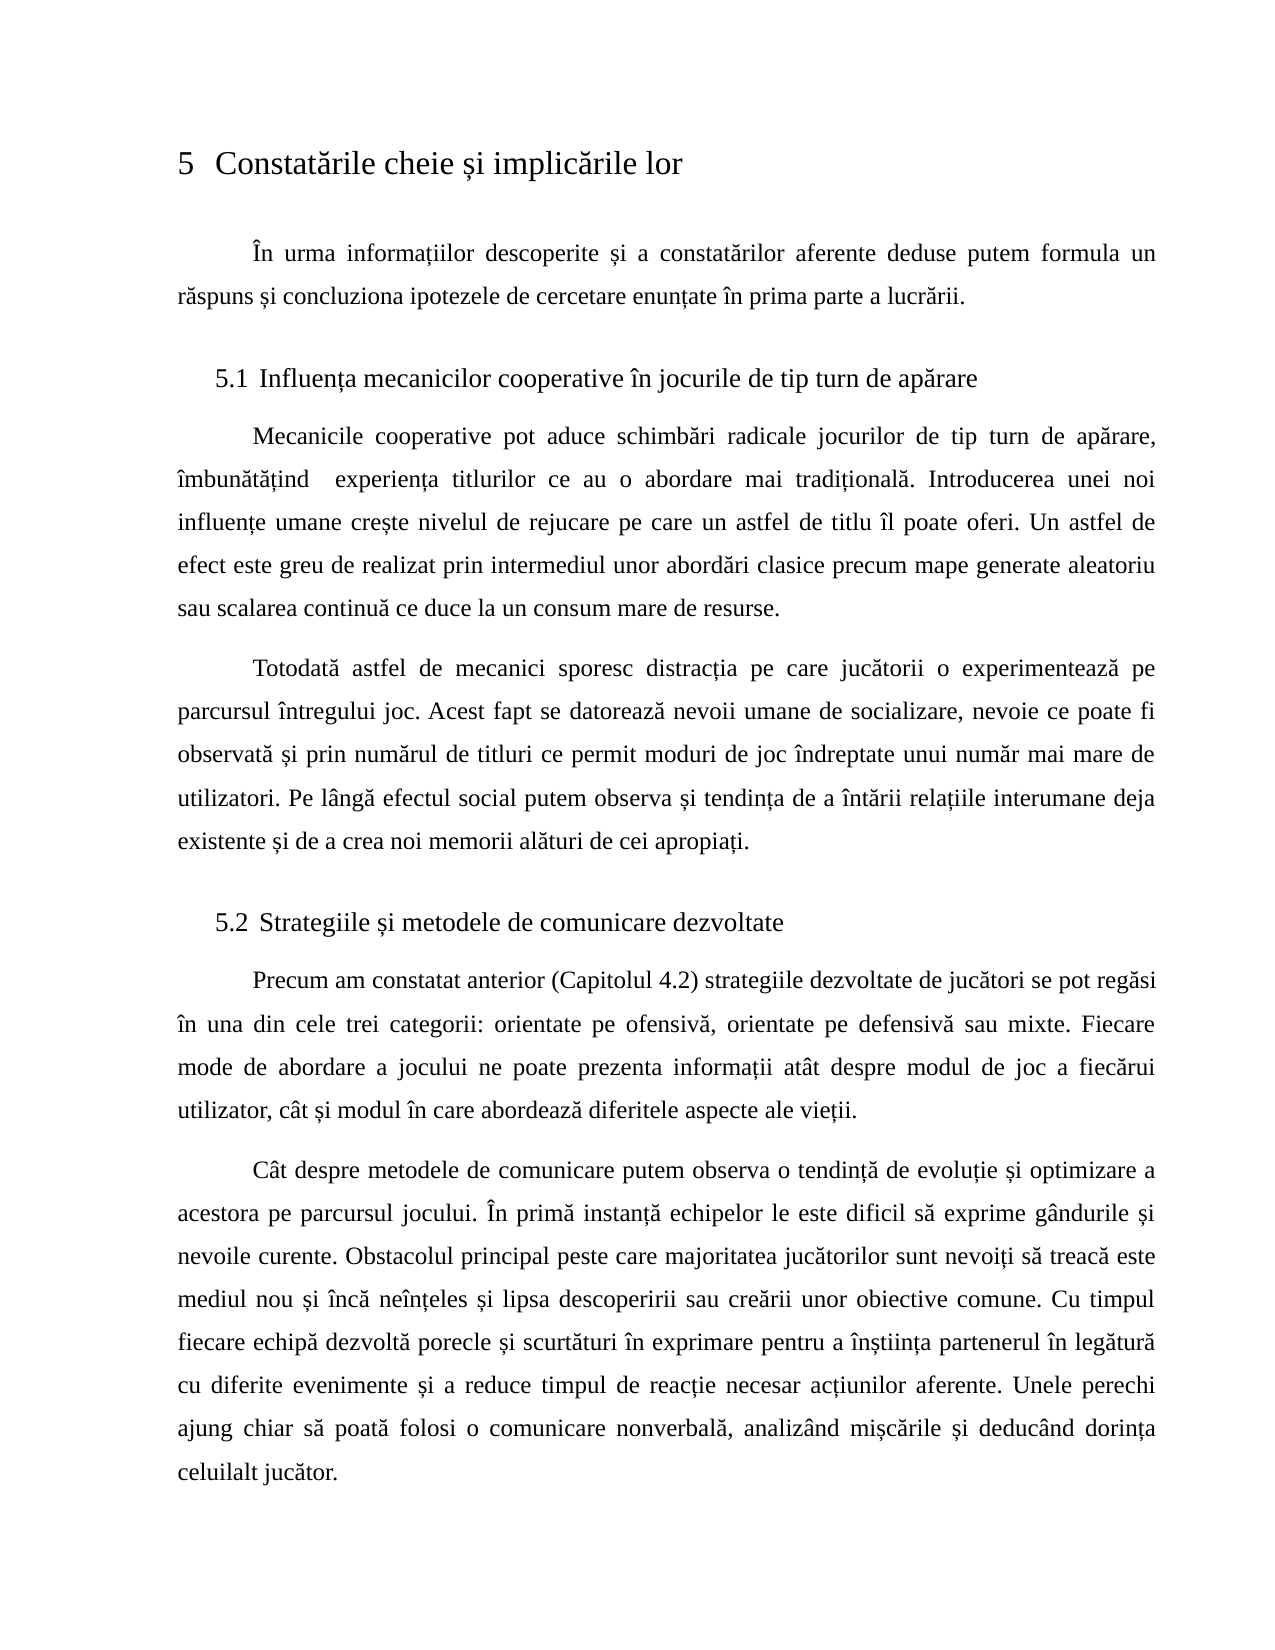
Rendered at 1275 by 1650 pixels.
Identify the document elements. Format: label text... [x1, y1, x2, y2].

text Cât despre metodele de comunicare putem observa o tendință de evoluție și optimizare a acestora pe parcursul jocului. În primă instanță echipelor le este dificil să exprime gândurile și nevoile curente. Obstacolul principal peste care majoritatea jucătorilor sunt nevoiți să treacă este mediul nou și încă neînțeles și lipsa descoperirii sau creării unor obiective comune. Cu timpul fiecare echipă dezvoltă porecle și scurtături în exprimare pentru a înștiința partenerul în legătură cu diferite evenimente și a reduce timpul de reacție necesar acțiunilor aferente. Unele perechi ajung chiar să poată folosi o comunicare nonverbală, analizând mișcările și deducând dorința celuilalt jucător. [177, 1155, 1157, 1485]
text Totodată astfel de mecanici sporesc distracția pe care jucătorii o experimentează pe parcursul întregului joc. Acest fapt se datorează nevoii umane de socializare, nevoie ce poate fi observată și prin numărul de titluri ce permit moduri de joc îndreptate unui număr mai mare de utilizatori. Pe lângă efectul social putem observa și tendința de a întării relațiile interumane deja existente și de a crea noi memorii alături de cei apropiați. [177, 653, 1157, 854]
subtitle Strategiile și metodele de comunicare dezvoltate [215, 906, 1157, 938]
subtitle Influența mecanicilor cooperative în jocurile de tip turn de apărare [215, 362, 1157, 393]
subtitle Constatările cheie și implicările lor [177, 143, 1157, 181]
text În urma informațiilor descoperite și a constatărilor aferente deduse putem formula un răspuns și concluziona ipotezele de cercetare enunțate în prima parte a lucrării. [177, 238, 1157, 310]
text Precum am constatat anterior (Capitolul 4.2) strategiile dezvoltate de jucători se pot regăsi în una din cele trei categorii: orientate pe ofensivă, orientate pe defensivă sau mixte. Fiecare mode de abordare a jocului ne poate prezenta informații atât despre modul de joc a fiecărui utilizator, cât și modul în care abordează diferitele aspecte ale vieții. [177, 966, 1157, 1124]
text Mecanicile cooperative pot aduce schimbări radicale jocurilor de tip turn de apărare, îmbunătățind experiența titlurilor ce au o abordare mai tradițională. Introducerea unei noi influențe umane crește nivelul de rejucare pe care un astfel de titlu îl poate oferi. Un astfel de efect este greu de realizat prin intermediul unor abordări clasice precum mape generate aleatoriu sau scalarea continuă ce duce la un consum mare de resurse. [177, 421, 1157, 622]
